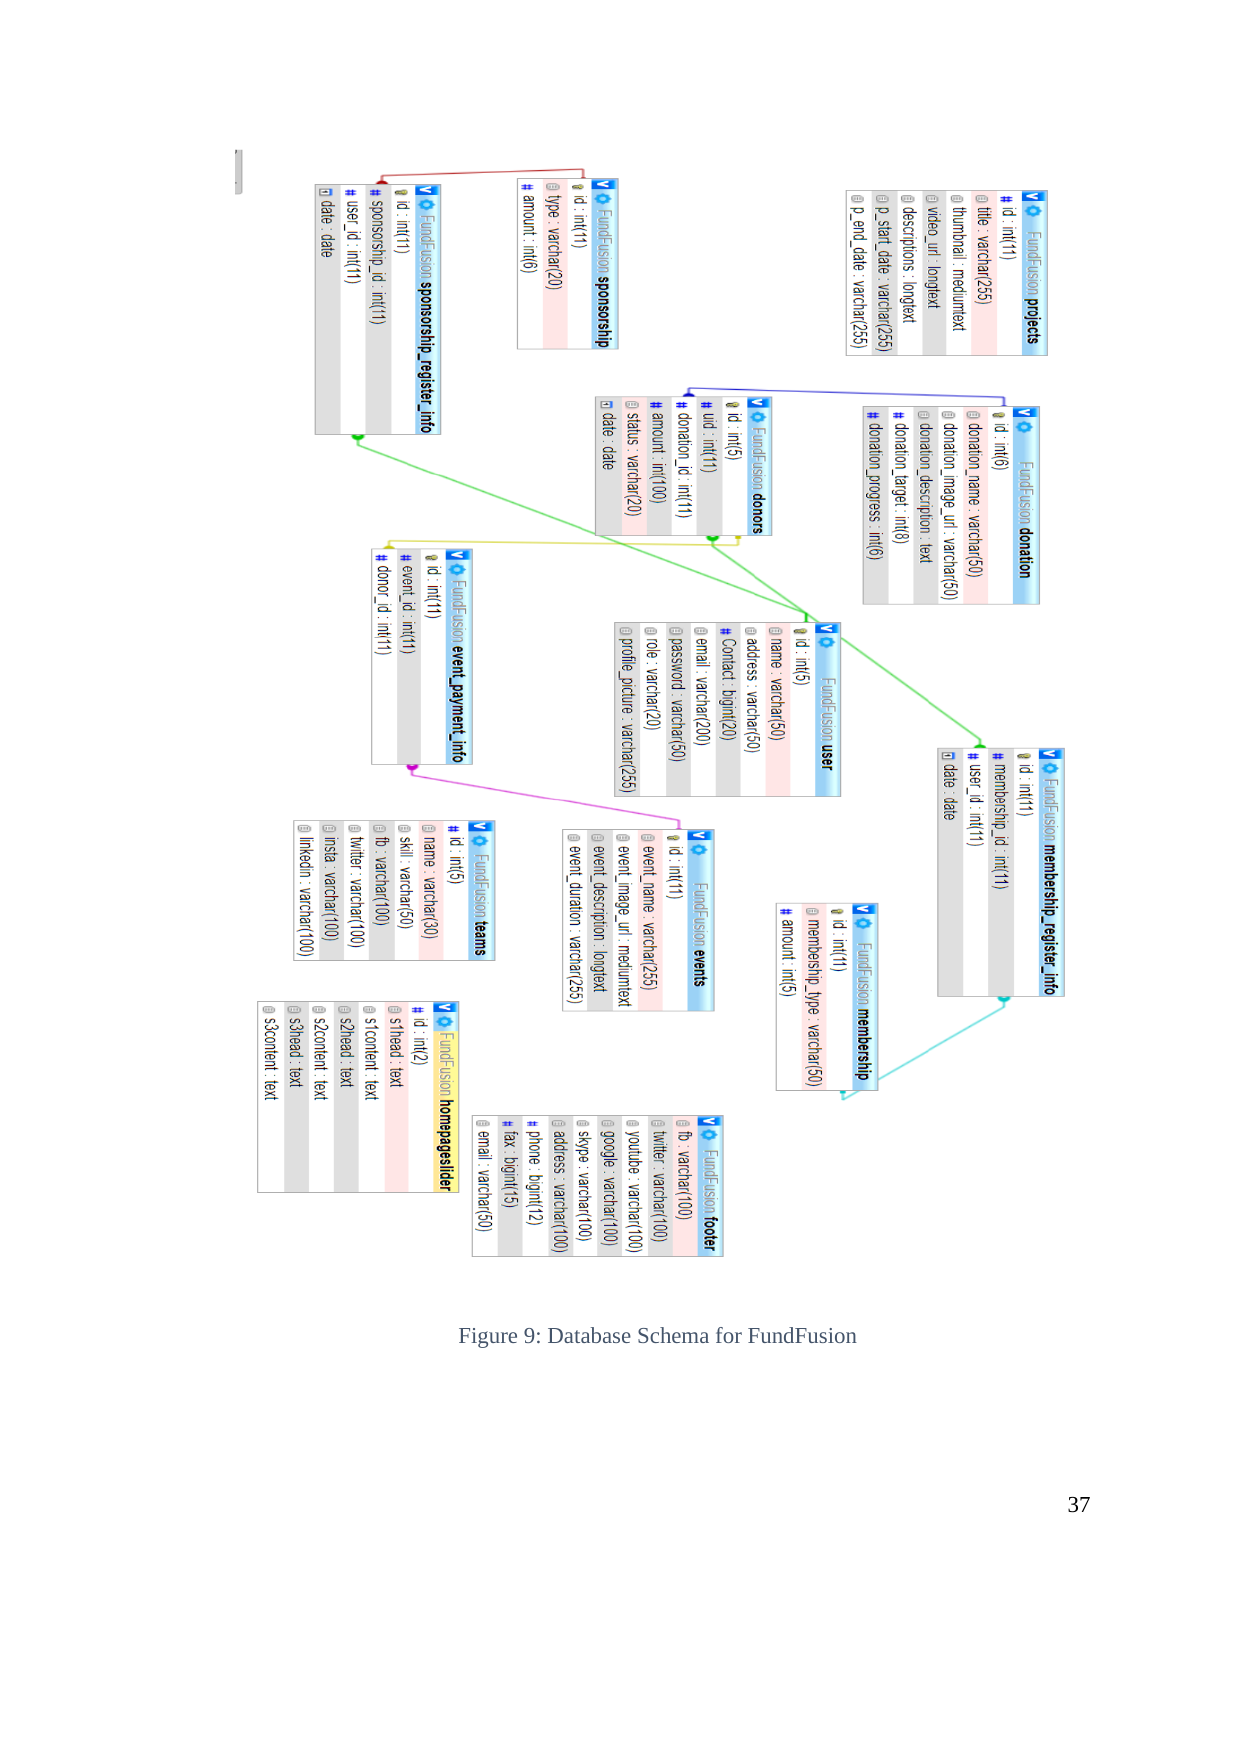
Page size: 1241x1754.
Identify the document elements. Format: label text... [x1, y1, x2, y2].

picture [235, 151, 1102, 1287]
